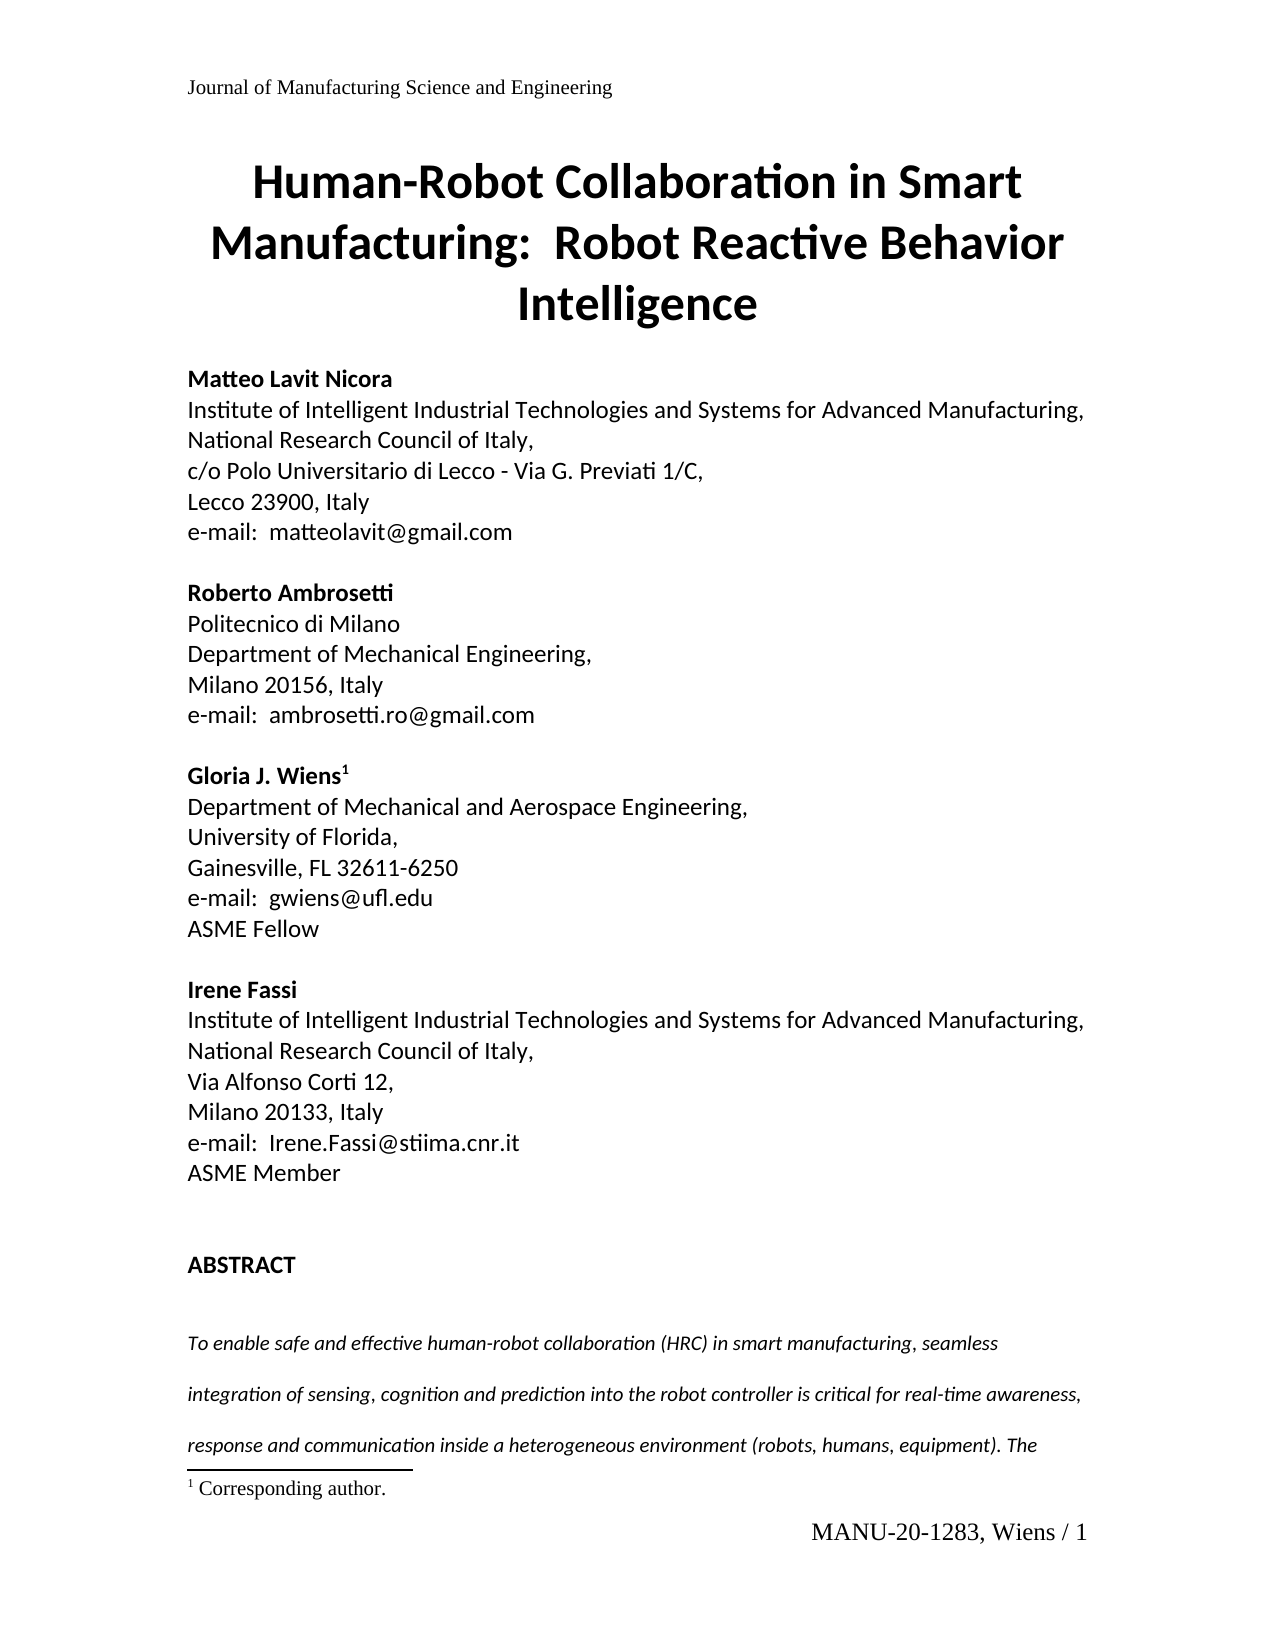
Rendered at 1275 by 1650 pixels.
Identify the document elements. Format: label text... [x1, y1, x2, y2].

text ASME Fellow [187, 913, 1087, 943]
text Lecco 23900, Italy [187, 486, 1087, 516]
text e-mail: Irene.Fassi@stiima.cnr.it [187, 1127, 1087, 1157]
text e-mail: matteolavit@gmail.com [187, 516, 1087, 547]
text Gloria J. Wiens [187, 760, 1087, 791]
text National Research Council of Italy, [187, 1035, 1087, 1066]
text Via Alfonso Corti 12, [187, 1066, 1087, 1096]
text National Research Council of Italy, [187, 425, 1087, 455]
text Gainesville, FL 32611-6250 [187, 852, 1087, 882]
text Department of Mechanical Engineering, [187, 638, 1087, 669]
text Human-Robot Collaboration in Smart Manufacturing: Robot Reactive Behavior Intelligence [187, 150, 1087, 333]
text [187, 1330, 1087, 1457]
text Milano 20156, Italy [187, 669, 1087, 699]
text ABSTRACT [187, 1249, 1087, 1279]
text Department of Mechanical and Aerospace Engineering, [187, 791, 1087, 821]
text Institute of Intelligent Industrial Technologies and Systems for Advanced Manufacturing, [187, 394, 1087, 425]
text ASME Member [187, 1157, 1087, 1188]
text e-mail: gwiens@ufl.edu [187, 882, 1087, 913]
text e-mail: ambrosetti.ro@gmail.com [187, 699, 1087, 730]
text Matteo Lavit Nicora [187, 364, 1087, 394]
text Irene Fassi [187, 974, 1087, 1004]
text Roberto Ambrosetti [187, 577, 1087, 608]
text University of Florida, [187, 821, 1087, 852]
text Politecnico di Milano [187, 608, 1087, 638]
text c/o Polo Universitario di Lecco - Via G. Previati 1/C, [187, 455, 1087, 486]
text Institute of Intelligent Industrial Technologies and Systems for Advanced Manufacturing, [187, 1004, 1087, 1035]
text Milano 20133, Italy [187, 1096, 1087, 1127]
